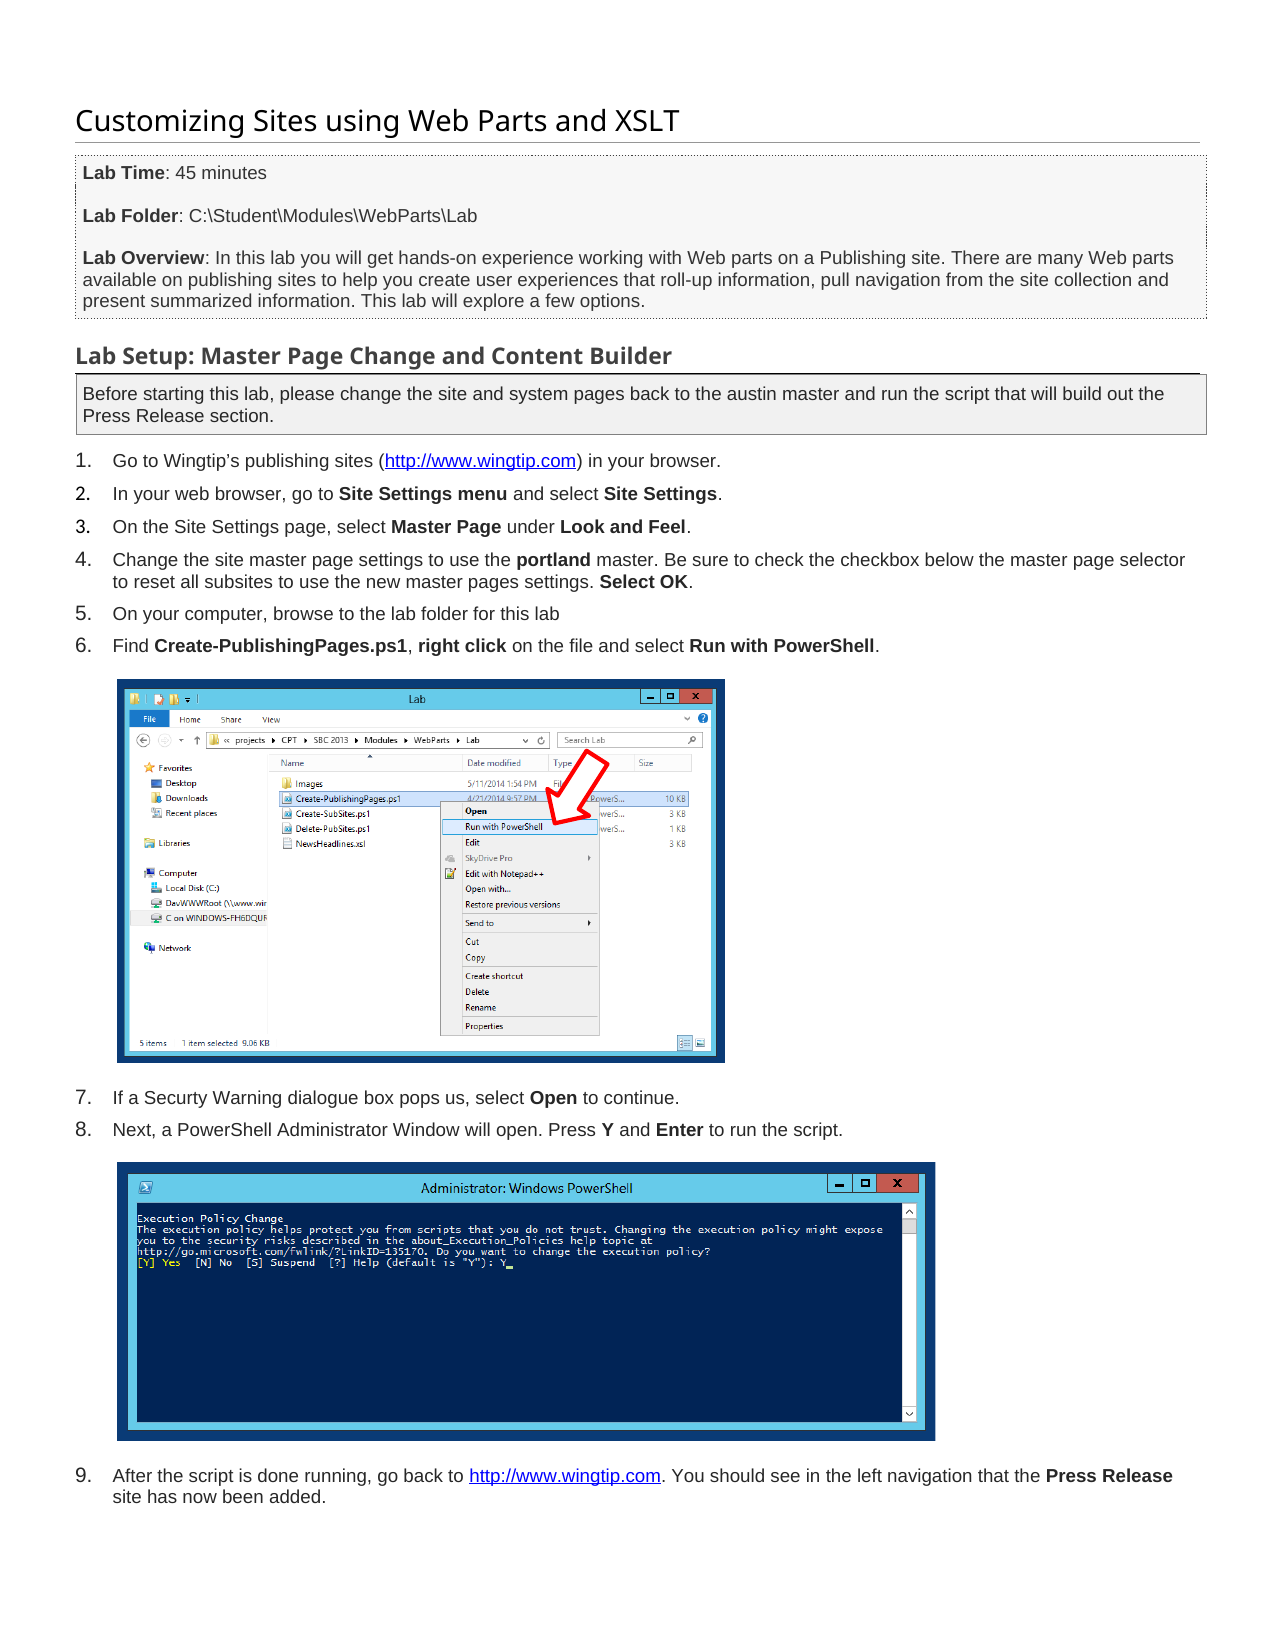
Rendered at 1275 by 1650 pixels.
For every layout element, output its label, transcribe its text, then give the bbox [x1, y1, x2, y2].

text Lab Overview: In this lab you will get hands-on experience working with Web parts on a Publishing site. There are many Web parts available on publishing sites to help you create user experiences that roll-up information, pull navigation from the site collection and present summarized information. This lab will explore a few options. [75, 239, 1207, 319]
text Change the site master page settings to use the portland master. Be sure to check the checkbox below the master page selector to reset all subsites to use the new master pages settings. Select OK. [75, 547, 1200, 593]
text On the Site Settings page, select Master Page under Look and Feel. [75, 513, 1200, 539]
text Lab Time: 45 minutes [75, 155, 1207, 184]
text In your web browser, go to Site Settings menu and select Site Settings. [75, 480, 1200, 505]
text Find Create-PublishingPages.ps1, right click on the file and select Run with PowerShell. [75, 633, 1200, 657]
text Go to Wingtip’s publishing sites (http://www.wingtip.com) in your browser. [75, 447, 1200, 471]
text Before starting this lab, please change the site and system pages back to the austin master and run the script that will build out the Press Release section. [77, 375, 1206, 434]
text Next, a PowerShell Administrator Window will open. Press Y and Enter to run the script. [75, 1117, 1200, 1141]
picture [117, 1162, 936, 1441]
subtitle Lab Setup: Master Page Change and Content Builder [75, 340, 1200, 373]
subtitle Customizing Sites using Web Parts and XSLT [75, 100, 1200, 142]
text Lab Folder: C:\Student\Modules\WebParts\Lab [75, 197, 1207, 226]
text On your computer, browse to the lab folder for this lab [75, 601, 1200, 625]
picture [117, 679, 725, 1063]
text After the script is done running, go back to http://www.wingtip.com. You should see in the left navigation that the Press Release site has now been added. [75, 1462, 1200, 1508]
text If a Securty Warning dialogue box pops us, select Open to continue. [75, 1084, 1200, 1108]
